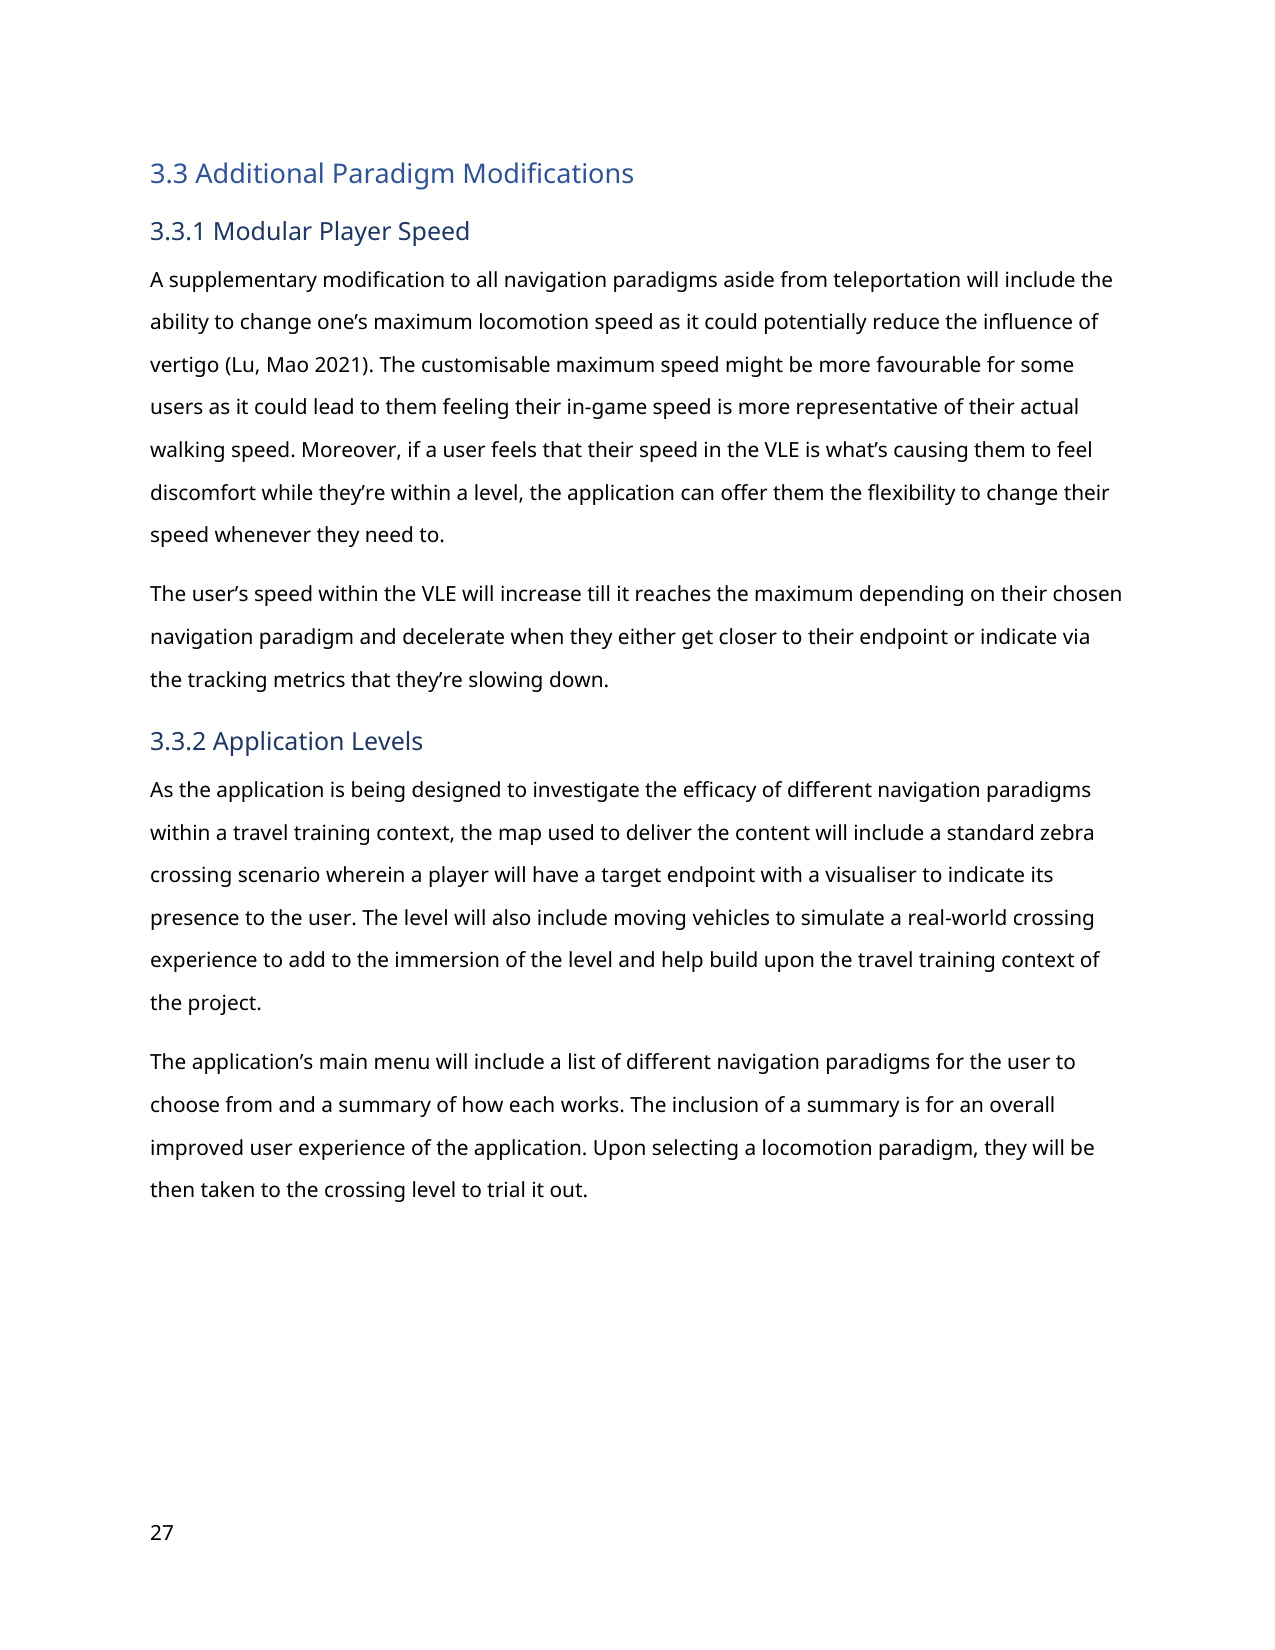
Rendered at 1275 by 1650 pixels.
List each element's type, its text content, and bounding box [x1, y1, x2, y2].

subtitle 3.3.2 Application Levels [150, 724, 1125, 758]
subtitle 3.3.1 Modular Player Speed [150, 214, 1125, 248]
text As the application is being designed to investigate the efficacy of different navigation paradigms within a travel training context, the map used to deliver the content will include a standard zebra crossing scenario wherein a player will have a target endpoint with a visualiser to indicate its presence to the user. The level will also include moving vehicles to simulate a real-world crossing experience to add to the immersion of the level and help build upon the travel training context of the project. [150, 775, 1125, 1017]
text A supplementary modification to all navigation paradigms aside from teleportation will include the ability to change one’s maximum locomotion speed as it could potentially reduce the influence of vertigo . The customisable maximum speed might be more favourable for some users as it could lead to them feeling their in-game speed is more representative of their actual walking speed. Moreover, if a user feels that their speed in the VLE is what’s causing them to feel discomfort while they’re within a level, the application can offer them the flexibility to change their speed whenever they need to. [150, 265, 1125, 549]
text The user’s speed within the VLE will increase till it reaches the maximum depending on their chosen navigation paradigm and decelerate when they either get closer to their endpoint or indicate via the tracking metrics that they’re slowing down. [150, 579, 1125, 693]
text The application’s main menu will include a list of different navigation paradigms for the user to choose from and a summary of how each works. The inclusion of a summary is for an overall improved user experience of the application. Upon selecting a locomotion paradigm, they will be then taken to the crossing level to trial it out. [150, 1047, 1125, 1204]
subtitle 3.3 Additional Paradigm Modifications [150, 154, 1125, 191]
